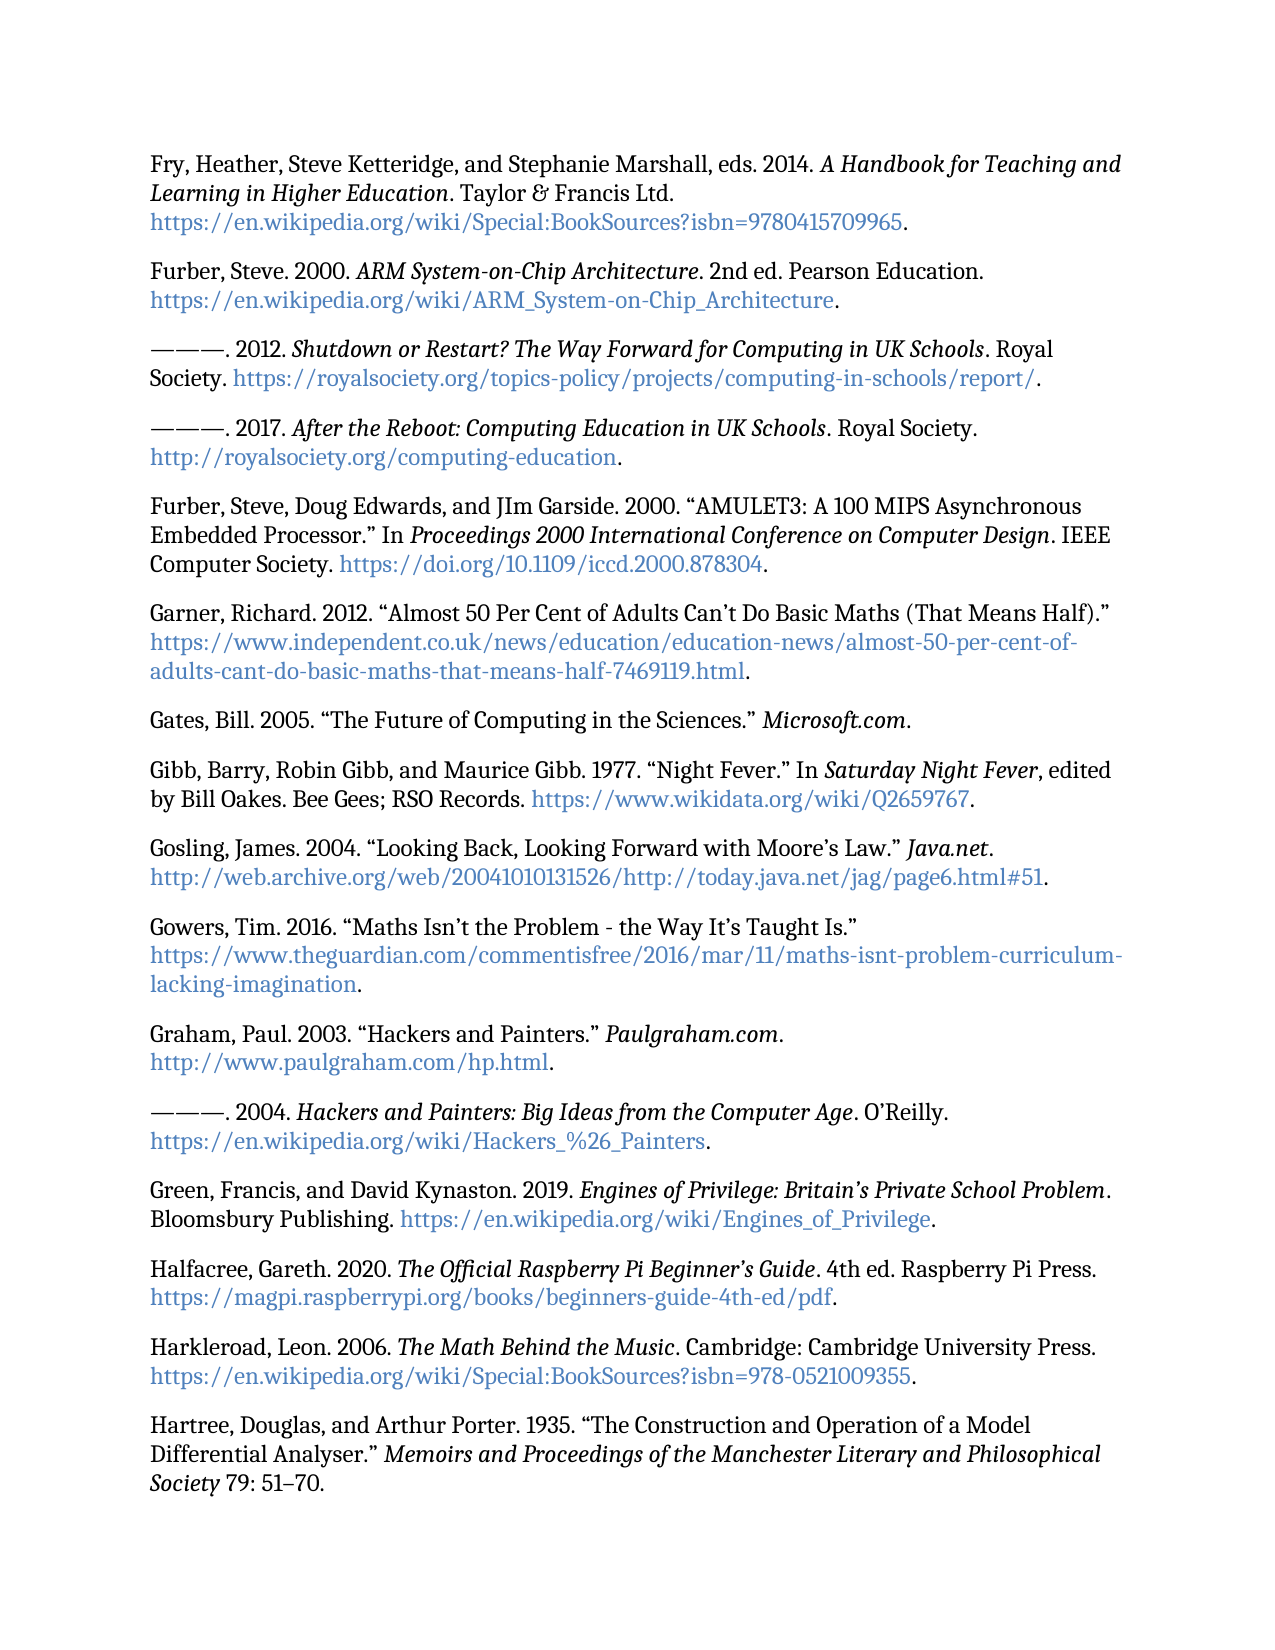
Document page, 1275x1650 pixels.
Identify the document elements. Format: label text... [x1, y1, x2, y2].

text Gosling, James. 2004. “Looking Back, Looking Forward with Moore’s Law.” Java.net. http://web.archive.org/web/20041010131526/http://today.java.net/jag/page6.html#51. [150, 834, 1125, 892]
text Hartree, Douglas, and Arthur Porter. 1935. “The Construction and Operation of a Model Differential Analyser.” Memoirs and Proceedings of the Manchester Literary and Philosophical Society 79: 51–70. [150, 1411, 1125, 1497]
text Fry, Heather, Steve Ketteridge, and Stephanie Marshall, eds. 2014. A Handbook for Teaching and Learning in Higher Education. Taylor & Francis Ltd. https://en.wikipedia.org/wiki/Special:BookSources?isbn=9780415709965. [150, 150, 1125, 236]
text Garner, Richard. 2012. “Almost 50 Per Cent of Adults Can’t Do Basic Maths (That Means Half).” https://www.independent.co.uk/news/education/education-news/almost-50-per-cent-of-adults-cant-do-basic-maths-that-means-half-7469119.html. [150, 599, 1125, 685]
text Harkleroad, Leon. 2006. The Math Behind the Music. Cambridge: Cambridge University Press. https://en.wikipedia.org/wiki/Special:BookSources?isbn=978-0521009355. [150, 1333, 1125, 1390]
text Gates, Bill. 2005. “The Future of Computing in the Sciences.” Microsoft.com. [150, 706, 1125, 735]
text Halfacree, Gareth. 2020. The Official Raspberry Pi Beginner’s Guide. 4th ed. Raspberry Pi Press. https://magpi.raspberrypi.org/books/beginners-guide-4th-ed/pdf. [150, 1254, 1125, 1312]
text Furber, Steve, Doug Edwards, and JIm Garside. 2000. “AMULET3: A 100 MIPS Asynchronous Embedded Processor.” In Proceedings 2000 International Conference on Computer Design. IEEE Computer Society. https://doi.org/10.1109/iccd.2000.878304. [150, 492, 1125, 578]
text Gowers, Tim. 2016. “Maths Isn’t the Problem - the Way It’s Taught Is.” https://www.theguardian.com/commentisfree/2016/mar/11/maths-isnt-problem-curriculum-lacking-imagination. [150, 912, 1125, 999]
text Furber, Steve. 2000. ARM System-on-Chip Architecture. 2nd ed. Pearson Education. https://en.wikipedia.org/wiki/ARM_System-on-Chip_Architecture. [150, 257, 1125, 314]
text ———. 2012. Shutdown or Restart? The Way Forward for Computing in UK Schools. Royal Society. https://royalsociety.org/topics-policy/projects/computing-in-schools/report/. [150, 335, 1125, 393]
text ———. 2017. After the Reboot: Computing Education in UK Schools. Royal Society. http://royalsociety.org/computing-education. [150, 414, 1125, 471]
text Green, Francis, and David Kynaston. 2019. Engines of Privilege: Britain’s Private School Problem. Bloomsbury Publishing. https://en.wikipedia.org/wiki/Engines_of_Privilege. [150, 1176, 1125, 1234]
text Gibb, Barry, Robin Gibb, and Maurice Gibb. 1977. “Night Fever.” In Saturday Night Fever, edited by Bill Oakes. Bee Gees; RSO Records. https://www.wikidata.org/wiki/Q2659767. [150, 756, 1125, 813]
text Graham, Paul. 2003. “Hackers and Painters.” Paulgraham.com. http://www.paulgraham.com/hp.html. [150, 1019, 1125, 1077]
text ———. 2004. Hackers and Painters: Big Ideas from the Computer Age. O’Reilly. https://en.wikipedia.org/wiki/Hackers_%26_Painters. [150, 1098, 1125, 1155]
